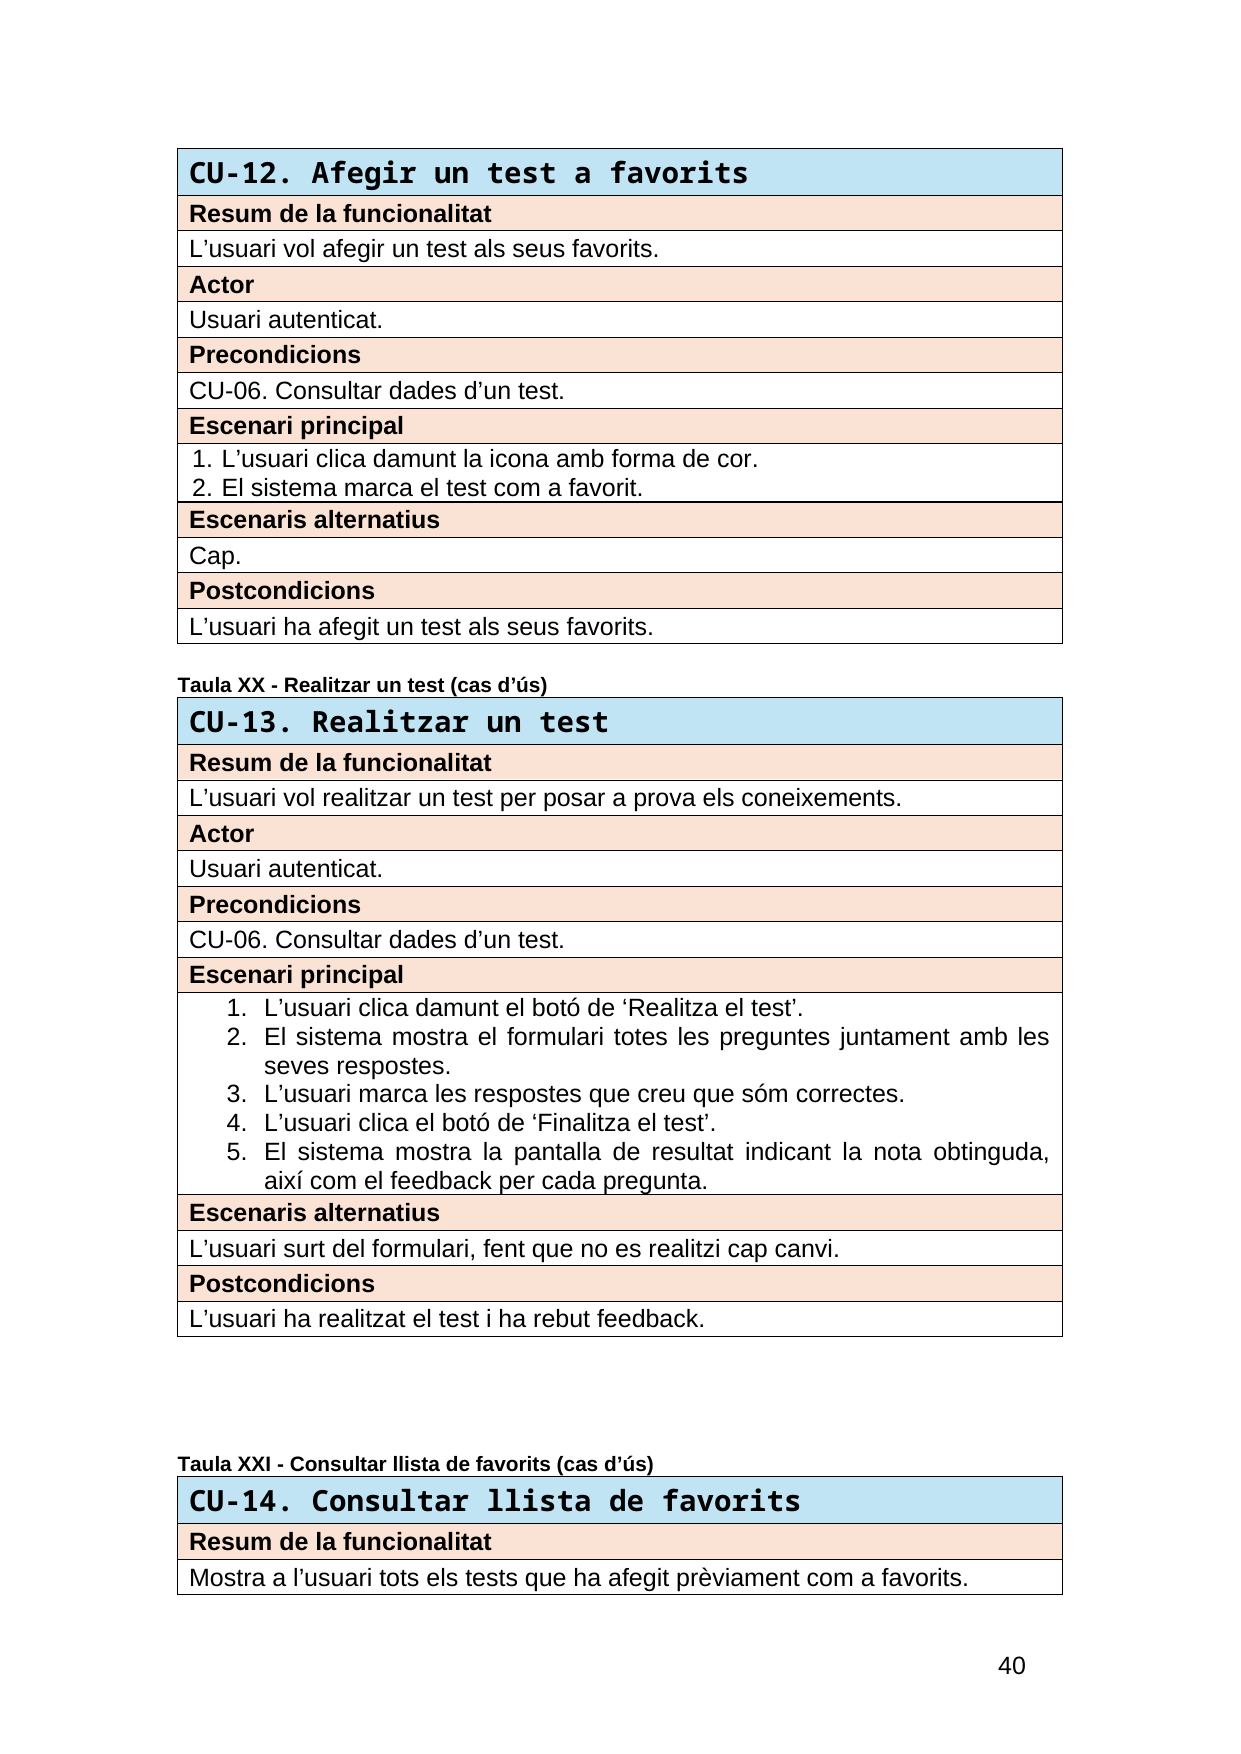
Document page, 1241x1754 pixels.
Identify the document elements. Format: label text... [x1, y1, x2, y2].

table_cell Usuari autenticat. [178, 302, 1062, 337]
table_cell Resum de la funcionalitat [178, 196, 1062, 230]
table_header CU-14. Consultar llista de favorits [178, 1477, 1062, 1523]
table_cell Precondicions [178, 338, 1062, 372]
table_cell L’usuari ha realitzat el test i ha rebut feedback. [178, 1302, 1062, 1336]
table_cell L’usuari ha afegit un test als seus favorits. [178, 609, 1062, 643]
table_cell Postcondicions [178, 1266, 1062, 1301]
table_cell Precondicions [178, 887, 1062, 921]
table_cell Escenaris alternatius [178, 1195, 1062, 1230]
table_cell Resum de la funcionalitat [178, 1524, 1062, 1559]
table_cell L’usuari clica damunt la icona amb forma de cor. El sistema marca el test com a favorit. [178, 444, 1062, 501]
table_cell L’usuari vol afegir un test als seus favorits. [178, 231, 1062, 266]
table_cell Mostra a l’usuari tots els tests que ha afegit prèviament com a favorits. [178, 1560, 1062, 1594]
table_cell CU-06. Consultar dades d’un test. [178, 922, 1062, 957]
table_cell L’usuari surt del formulari, fent que no es realitzi cap canvi. [178, 1231, 1062, 1265]
table_cell Resum de la funcionalitat [178, 745, 1062, 779]
table_cell Escenari principal [178, 958, 1062, 992]
table_header CU-12. Afegir un test a favorits [178, 149, 1062, 195]
table_cell L’usuari vol realitzar un test per posar a prova els coneixements. [178, 781, 1062, 815]
table_header CU-13. Realitzar un test [178, 698, 1062, 744]
table_cell L’usuari clica damunt el botó de ‘Realitza el test’. El sistema mostra el formulari totes les preguntes juntament amb les seves respostes. L’usuari marca les respostes que creu que sóm correctes. L’usuari clica el botó de ‘Finalitza el test’. El sistema mostra la pantalla de resultat indicant la nota obtinguda, així com el feedback per cada pregunta. [178, 993, 1062, 1194]
text Taula XX - Realitzar un test (cas d’ús) [177, 673, 1063, 697]
table_cell Usuari autenticat. [178, 851, 1062, 886]
text Taula XXI - Consultar llista de favorits (cas d’ús) [177, 1452, 1063, 1476]
table_cell Escenaris alternatius [178, 503, 1062, 537]
table_cell Actor [178, 267, 1062, 301]
table_cell Escenari principal [178, 409, 1062, 443]
table_cell Cap. [178, 538, 1062, 572]
table_cell Postcondicions [178, 573, 1062, 608]
table_cell Actor [178, 816, 1062, 850]
table_cell CU-06. Consultar dades d’un test. [178, 373, 1062, 407]
